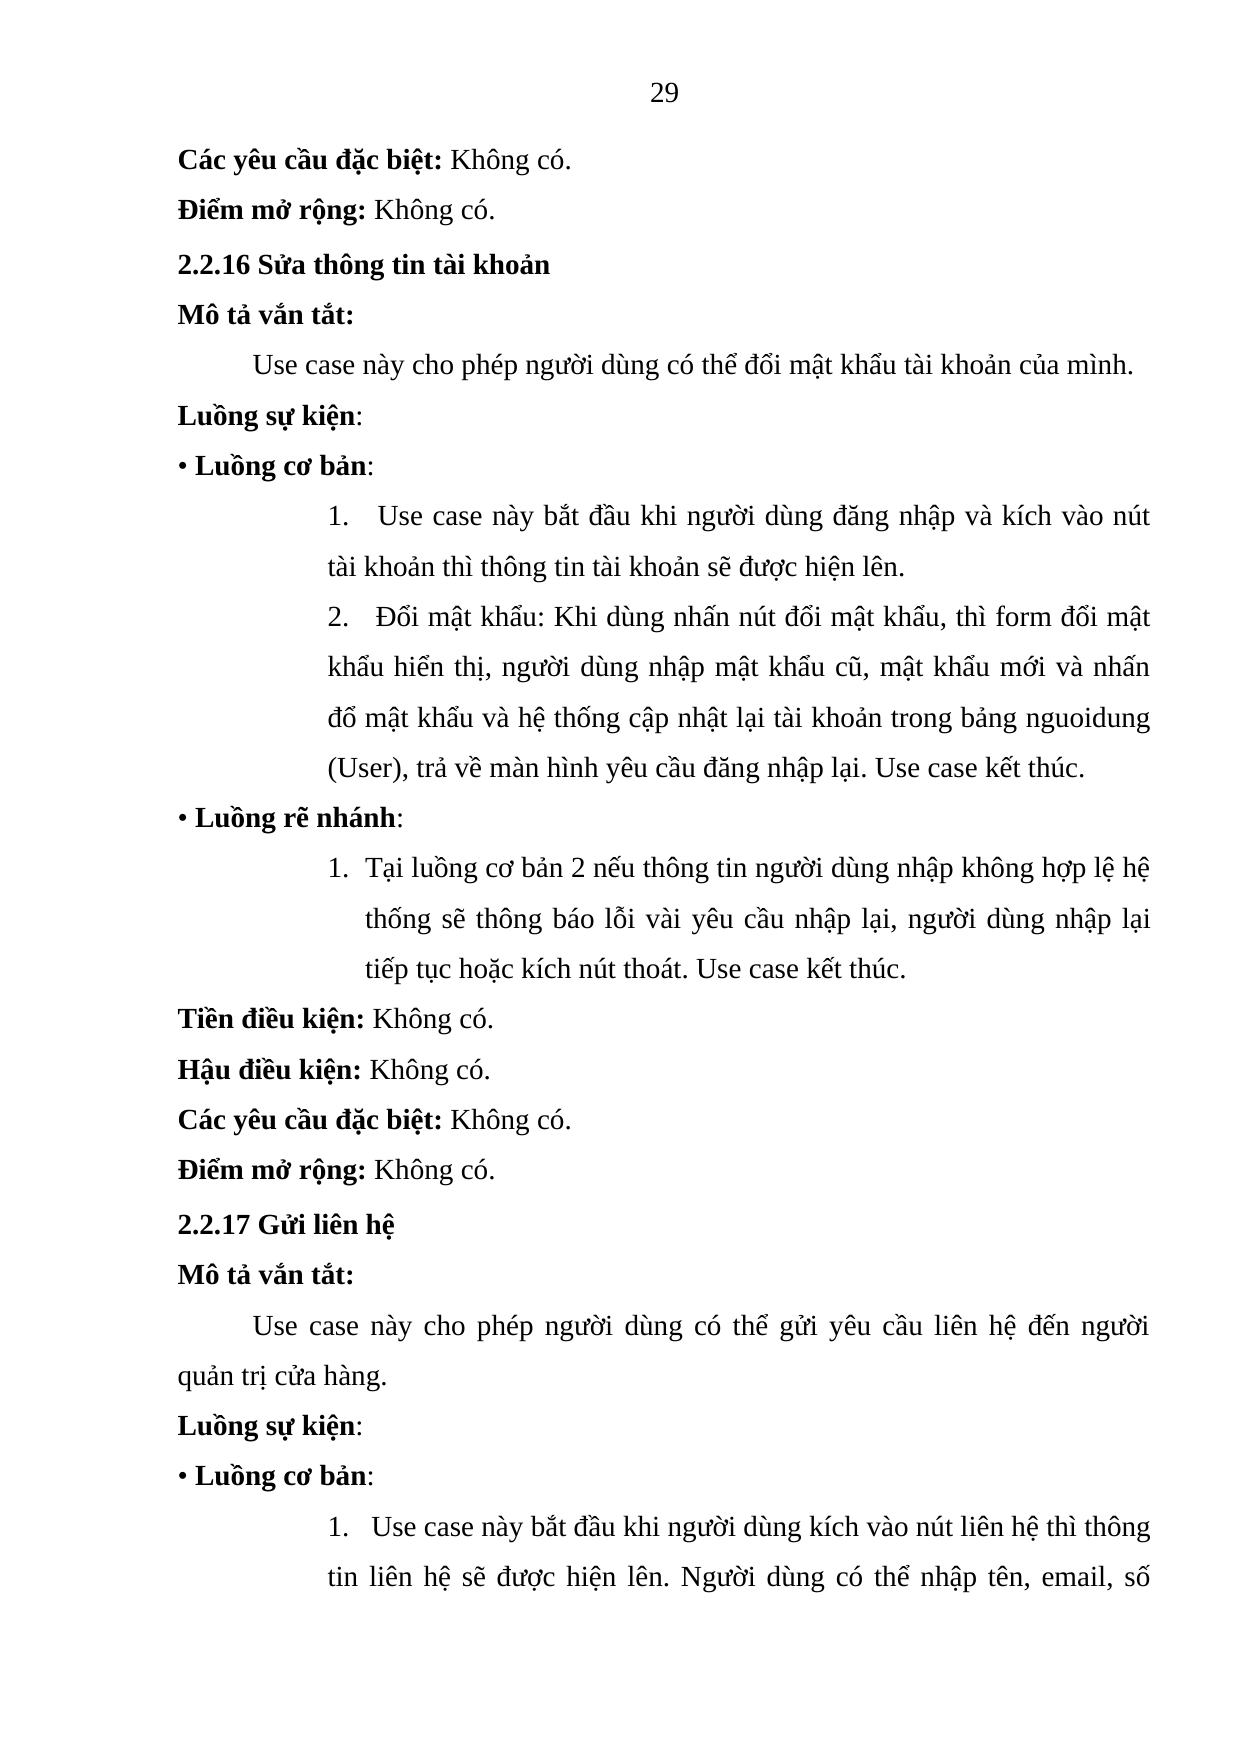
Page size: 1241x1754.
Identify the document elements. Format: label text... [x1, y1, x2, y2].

text Tiền điều kiện: Không có. [177, 1002, 1152, 1035]
text Use case này cho phép người dùng có thể đổi mật khẩu tài khoản của mình. [177, 347, 1152, 381]
text Điểm mở rộng: Không có. [177, 1152, 1152, 1186]
text Các yêu cầu đặc biệt: Không có. [177, 142, 1152, 176]
text • Luồng cơ bản: [177, 448, 1152, 482]
text Hậu điều kiện: Không có. [177, 1052, 1152, 1085]
text Luồng sự kiện: [177, 1408, 1152, 1442]
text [327, 1509, 1152, 1593]
text Các yêu cầu đặc biệt: Không có. [177, 1102, 1152, 1136]
text • Luồng rẽ nhánh: [177, 800, 1152, 834]
text Mô tả vắn tắt: [177, 1257, 1152, 1291]
subtitle 2.2.17 Gửi liên hệ [177, 1207, 1152, 1241]
text Điểm mở rộng: Không có. [177, 192, 1152, 226]
text 1. Use case này bắt đầu khi người dùng đăng nhập và kích vào nút tài khoản thì thông tin tài khoản sẽ được hiện lên. [327, 498, 1152, 582]
text 2. Đổi mật khẩu: Khi dùng nhấn nút đổi mật khẩu, thì form đổi mật khẩu hiển thị, người dùng nhập mật khẩu cũ, mật khẩu mới và nhấn đổ mật khẩu và hệ thống cập nhật lại tài khoản trong bảng nguoidung (User), trả về màn hình yêu cầu đăng nhập lại. Use case kết thúc. [327, 599, 1152, 783]
text • Luồng cơ bản: [177, 1458, 1152, 1492]
list Tại luồng cơ bản 2 nếu thông tin người dùng nhập không hợp lệ hệ thống sẽ thông báo lỗi vài yêu cầu nhập lại, người dùng nhập lại tiếp tục hoặc kích nút thoát. Use case kết thúc. [327, 851, 1152, 985]
text Use case này cho phép người dùng có thể gửi yêu cầu liên hệ đến người quản trị cửa hàng. [177, 1308, 1152, 1391]
subtitle 2.2.16 Sửa thông tin tài khoản [177, 247, 1152, 280]
text Luồng sự kiện: [177, 398, 1152, 431]
text Mô tả vắn tắt: [177, 297, 1152, 331]
